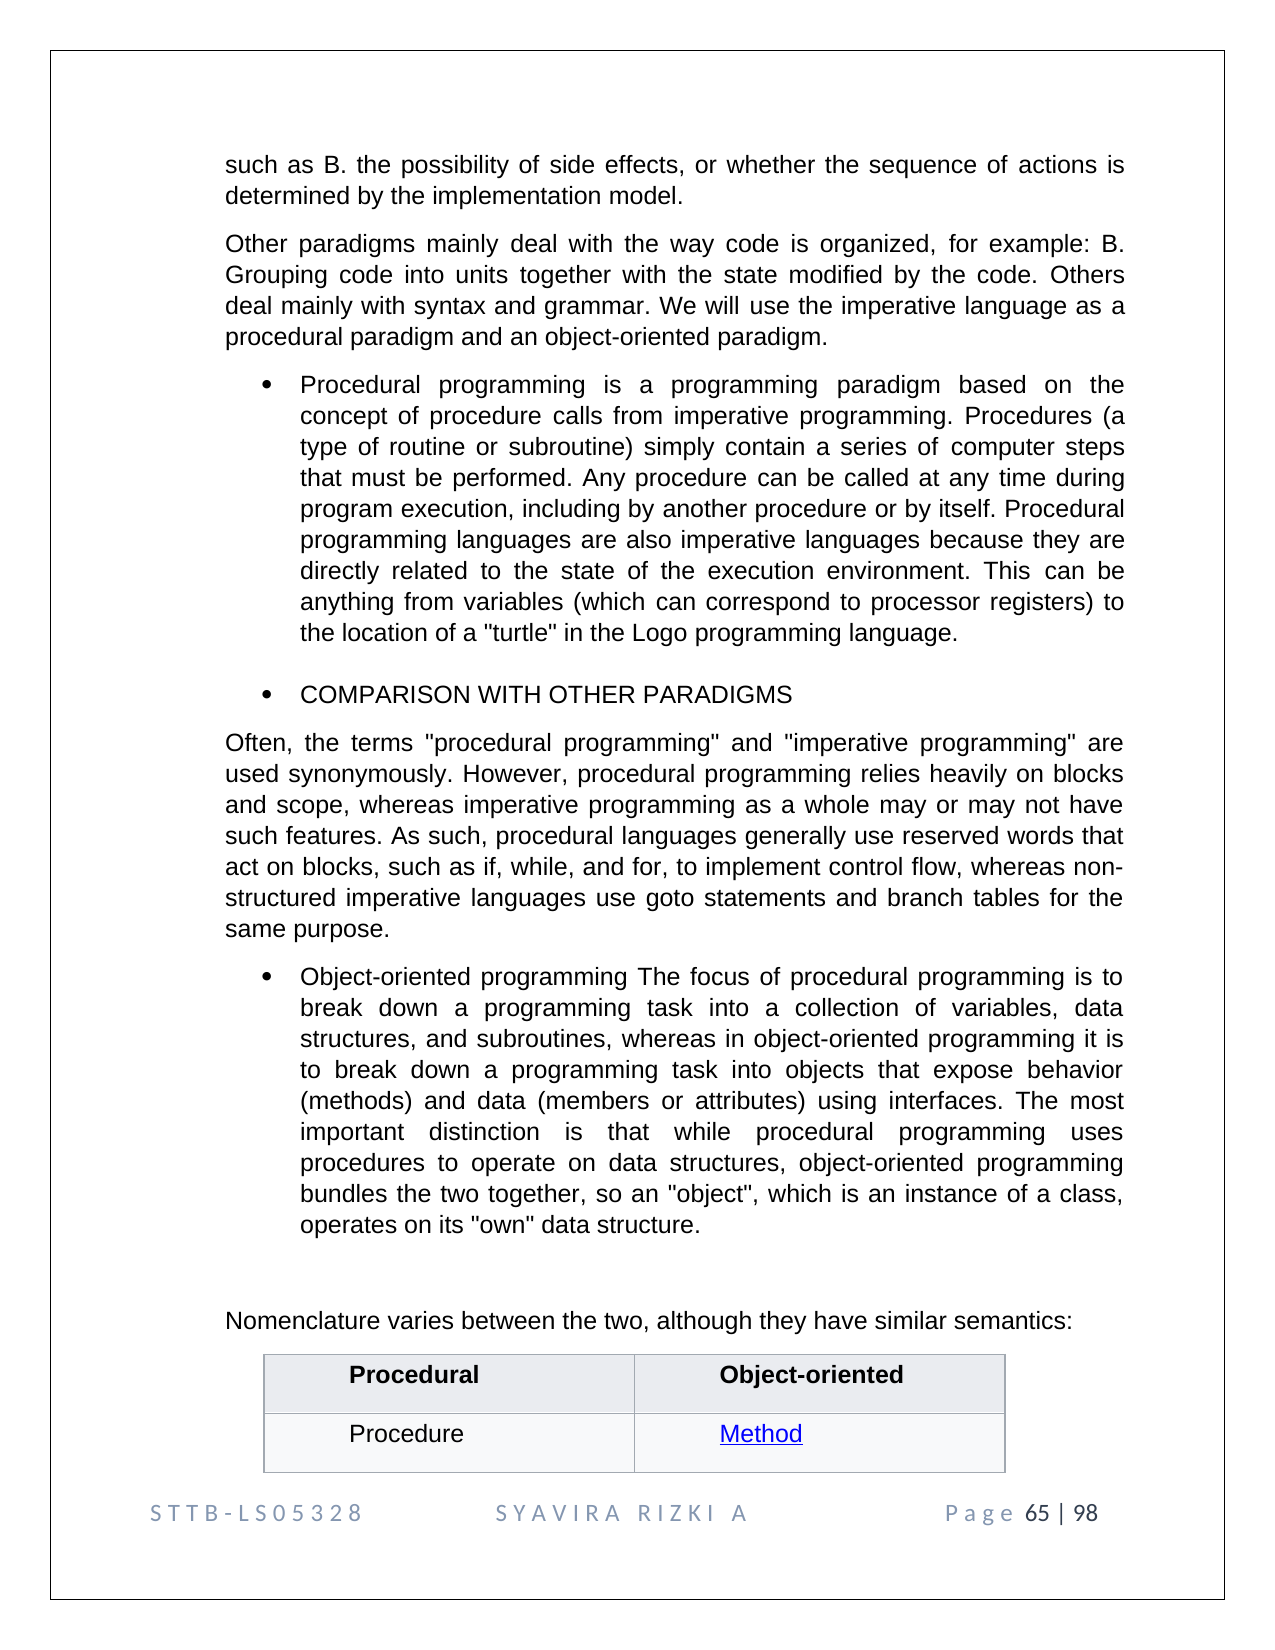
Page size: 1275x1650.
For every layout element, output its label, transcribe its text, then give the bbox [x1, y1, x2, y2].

text Often, the terms "procedural programming" and "imperative programming" are used synonymously. However, procedural programming relies heavily on blocks and scope, whereas imperative programming as a whole may or may not have such features. As such, procedural languages generally use reserved words that act on blocks, such as if, while, and for, to implement control flow, whereas non-structured imperative languages use goto statements and branch tables for the same purpose. [225, 728, 1125, 943]
table_header Procedural [265, 1355, 634, 1412]
table_cell Procedure [265, 1414, 634, 1472]
list COMPARISON WITH OTHER PARADIGMS [262, 680, 1125, 709]
text Nomenclature varies between the two, although they have similar semantics: [225, 1306, 1125, 1334]
list Procedural programming is a programming paradigm based on the concept of procedure calls from imperative programming. Procedures (a type of routine or subroutine) simply contain a series of computer steps that must be performed. Any procedure can be called at any time during program execution, including by another procedure or by itself. Procedural programming languages ​​are also imperative languages ​​because they are directly related to the state of the execution environment. This can be anything from variables (which can correspond to processor registers) to the location of a "turtle" in the Logo programming language. [262, 369, 1125, 647]
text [225, 150, 1125, 210]
text Other paradigms mainly deal with the way code is organized, for example: B. Grouping code into units together with the state modified by the code. Others deal mainly with syntax and grammar. We will use the imperative language as a procedural paradigm and an object-oriented paradigm. [225, 229, 1125, 351]
list Object-oriented programming The focus of procedural programming is to break down a programming task into a collection of variables, data structures, and subroutines, whereas in object-oriented programming it is to break down a programming task into objects that expose behavior (methods) and data (members or attributes) using interfaces. The most important distinction is that while procedural programming uses procedures to operate on data structures, object-oriented programming bundles the two together, so an "object", which is an instance of a class, operates on its "own" data structure. [262, 962, 1125, 1239]
table_cell Method [635, 1414, 1004, 1472]
table_header Object-oriented [635, 1355, 1004, 1412]
